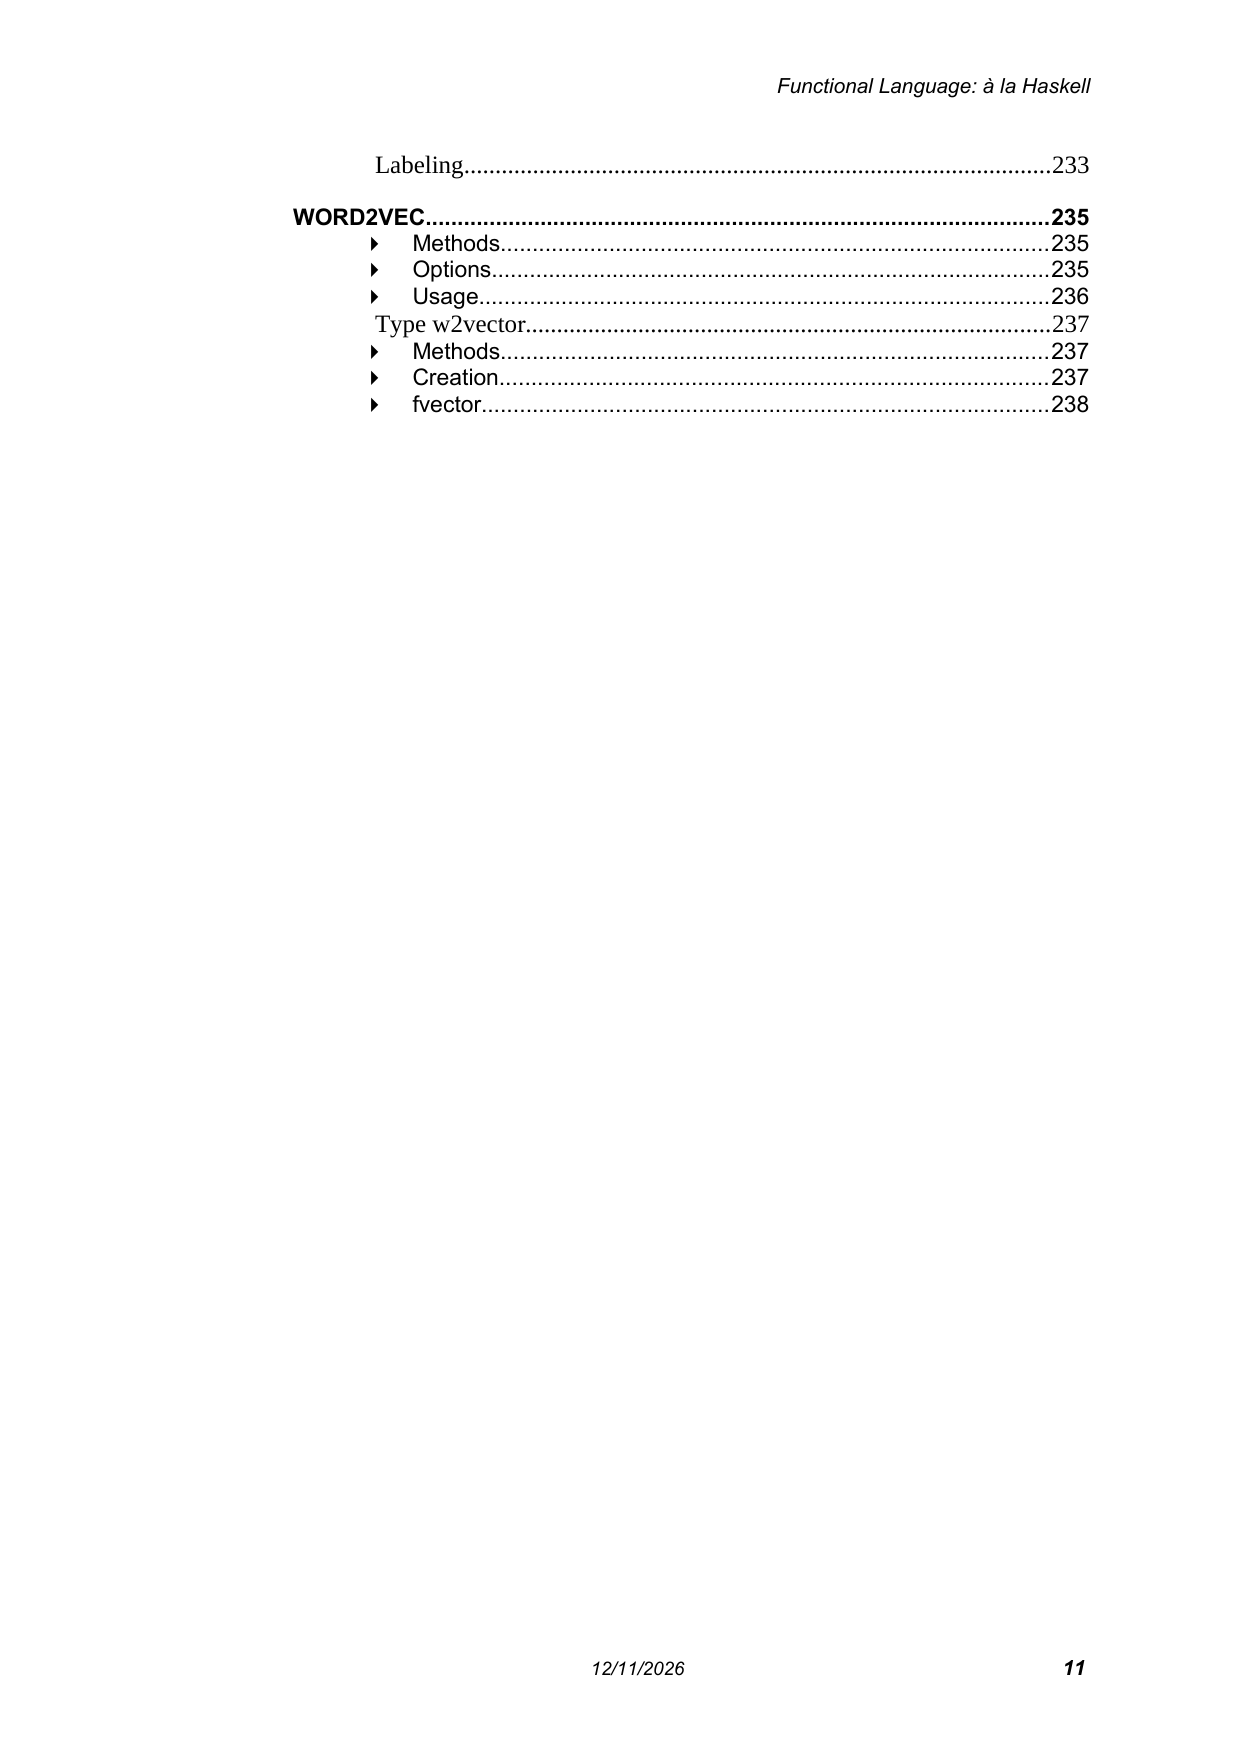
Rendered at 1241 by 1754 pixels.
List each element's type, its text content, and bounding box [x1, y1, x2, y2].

text  Methods 235 [362, 230, 1090, 256]
text Labeling 233 [375, 150, 1090, 179]
text  Creation 237 [362, 364, 1090, 391]
text  fvector 238 [362, 391, 1090, 417]
text word2vec 235 [293, 204, 1090, 230]
text Type w2vector 237 [375, 309, 1090, 338]
text  Methods 237 [362, 338, 1090, 364]
text  Options 235 [362, 256, 1090, 283]
text  Usage 236 [362, 283, 1090, 309]
